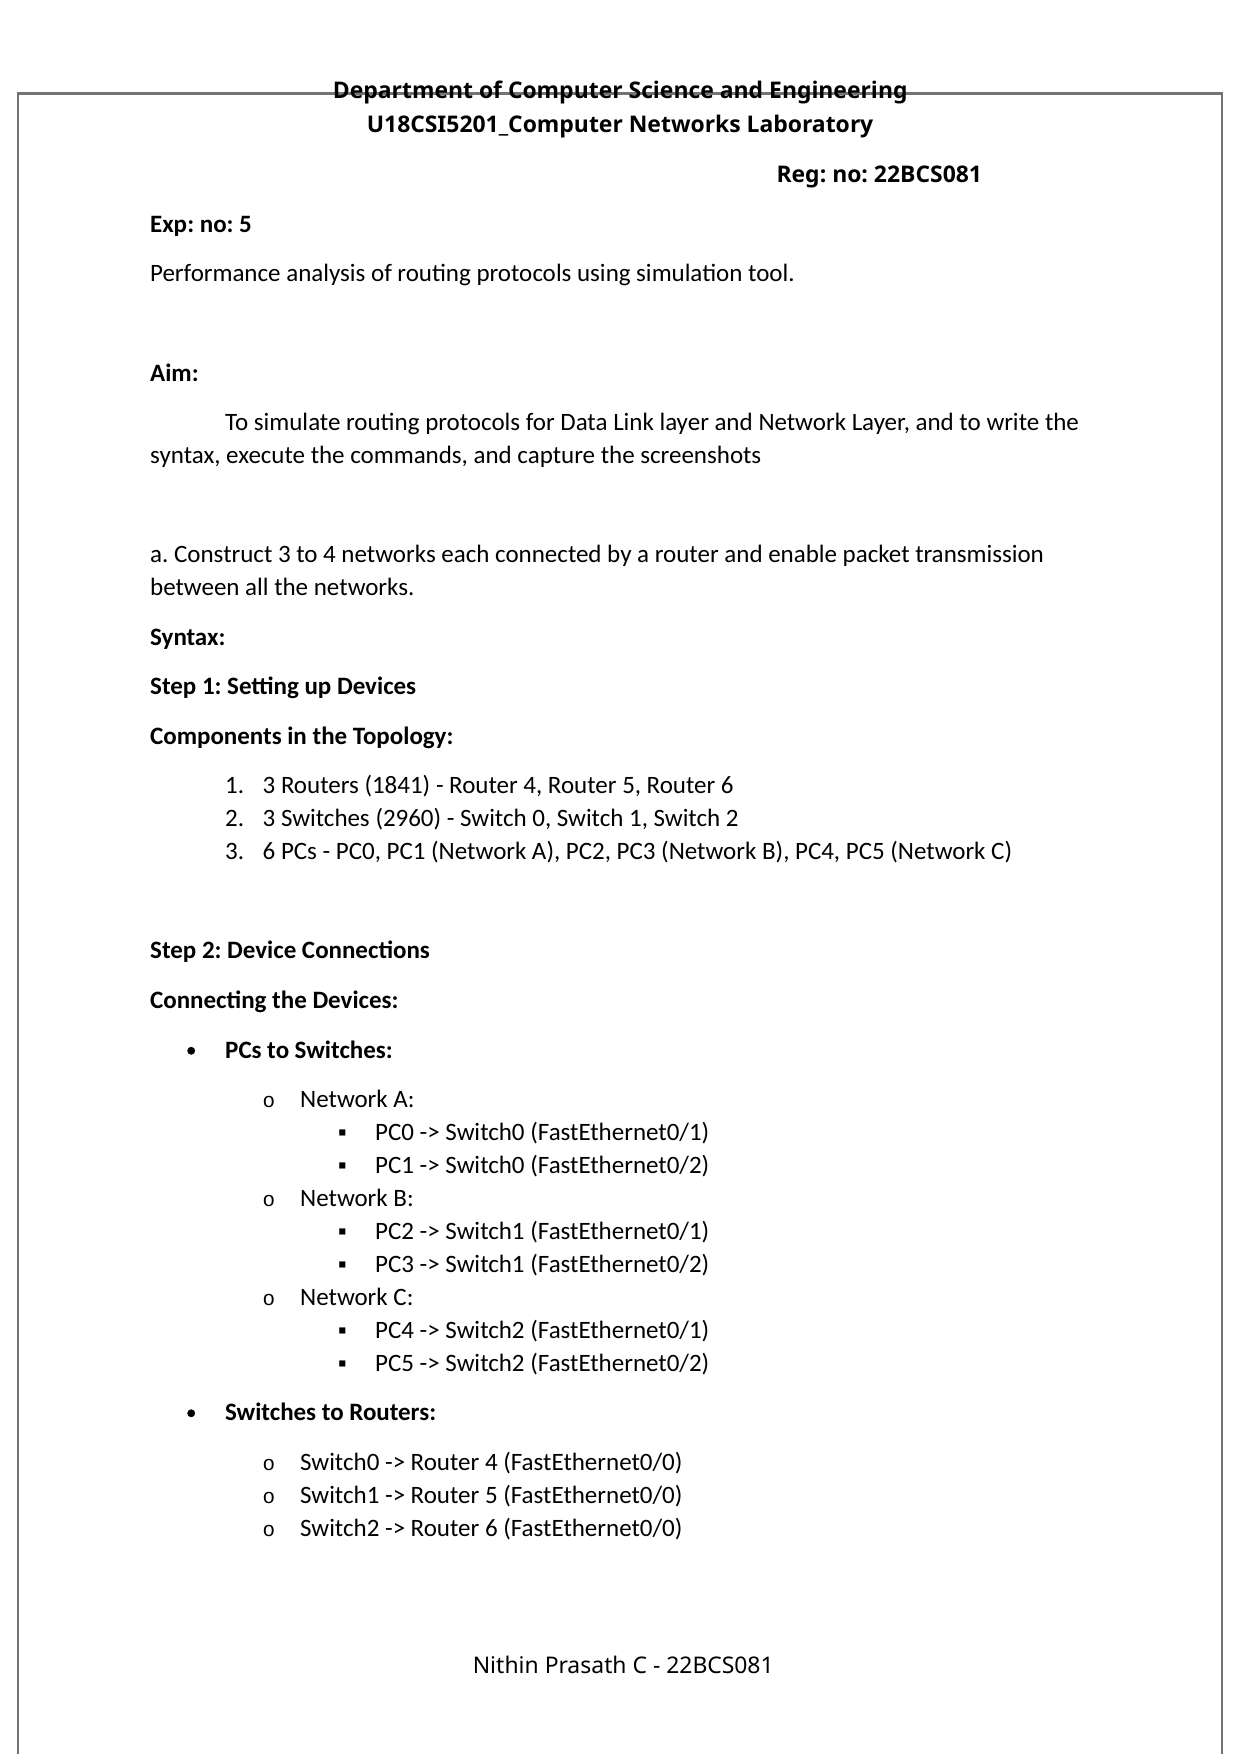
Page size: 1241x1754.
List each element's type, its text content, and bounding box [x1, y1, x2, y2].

list PCs to Switches: [187, 1034, 1090, 1064]
text Exp: no: 5 [150, 208, 1090, 238]
list PC0 -> Switch0 (FastEthernet0/1) [337, 1116, 1090, 1147]
list PC4 -> Switch2 (FastEthernet0/1) [337, 1314, 1090, 1344]
list PC5 -> Switch2 (FastEthernet0/2) [337, 1347, 1090, 1377]
list Switches to Routers: [187, 1396, 1090, 1427]
list Switch1 -> Router 5 (FastEthernet0/0) [262, 1479, 1090, 1509]
list PC2 -> Switch1 (FastEthernet0/1) [337, 1215, 1090, 1246]
text Aim: [150, 357, 1090, 387]
text Connecting the Devices: [150, 984, 1090, 1015]
text Components in the Topology: [150, 720, 1090, 751]
text Syntax: [150, 621, 1090, 651]
list PC3 -> Switch1 (FastEthernet0/2) [337, 1248, 1090, 1278]
list Network A: [262, 1083, 1090, 1114]
list Network C: [262, 1281, 1090, 1311]
list 3 Routers (1841) - Router 4, Router 5, Router 6 [225, 769, 1090, 800]
list 3 Switches (2960) - Switch 0, Switch 1, Switch 2 [225, 802, 1090, 833]
list Switch0 -> Router 4 (FastEthernet0/0) [262, 1446, 1090, 1476]
list 6 PCs - PC0, PC1 (Network A), PC2, PC3 (Network B), PC4, PC5 (Network C) [225, 835, 1090, 866]
list Switch2 -> Router 6 (FastEthernet0/0) [262, 1512, 1090, 1542]
text a. Construct 3 to 4 networks each connected by a router and enable packet transmission between all the networks. [150, 538, 1090, 602]
list PC1 -> Switch0 (FastEthernet0/2) [337, 1149, 1090, 1180]
text Performance analysis of routing protocols using simulation tool. [150, 257, 1090, 288]
text Step 1: Setting up Devices [150, 670, 1090, 701]
text Step 2: Device Connections [150, 934, 1090, 965]
list Network B: [262, 1182, 1090, 1213]
text To simulate routing protocols for Data Link layer and Network Layer, and to write the syntax, execute the commands, and capture the screenshots [150, 406, 1090, 470]
